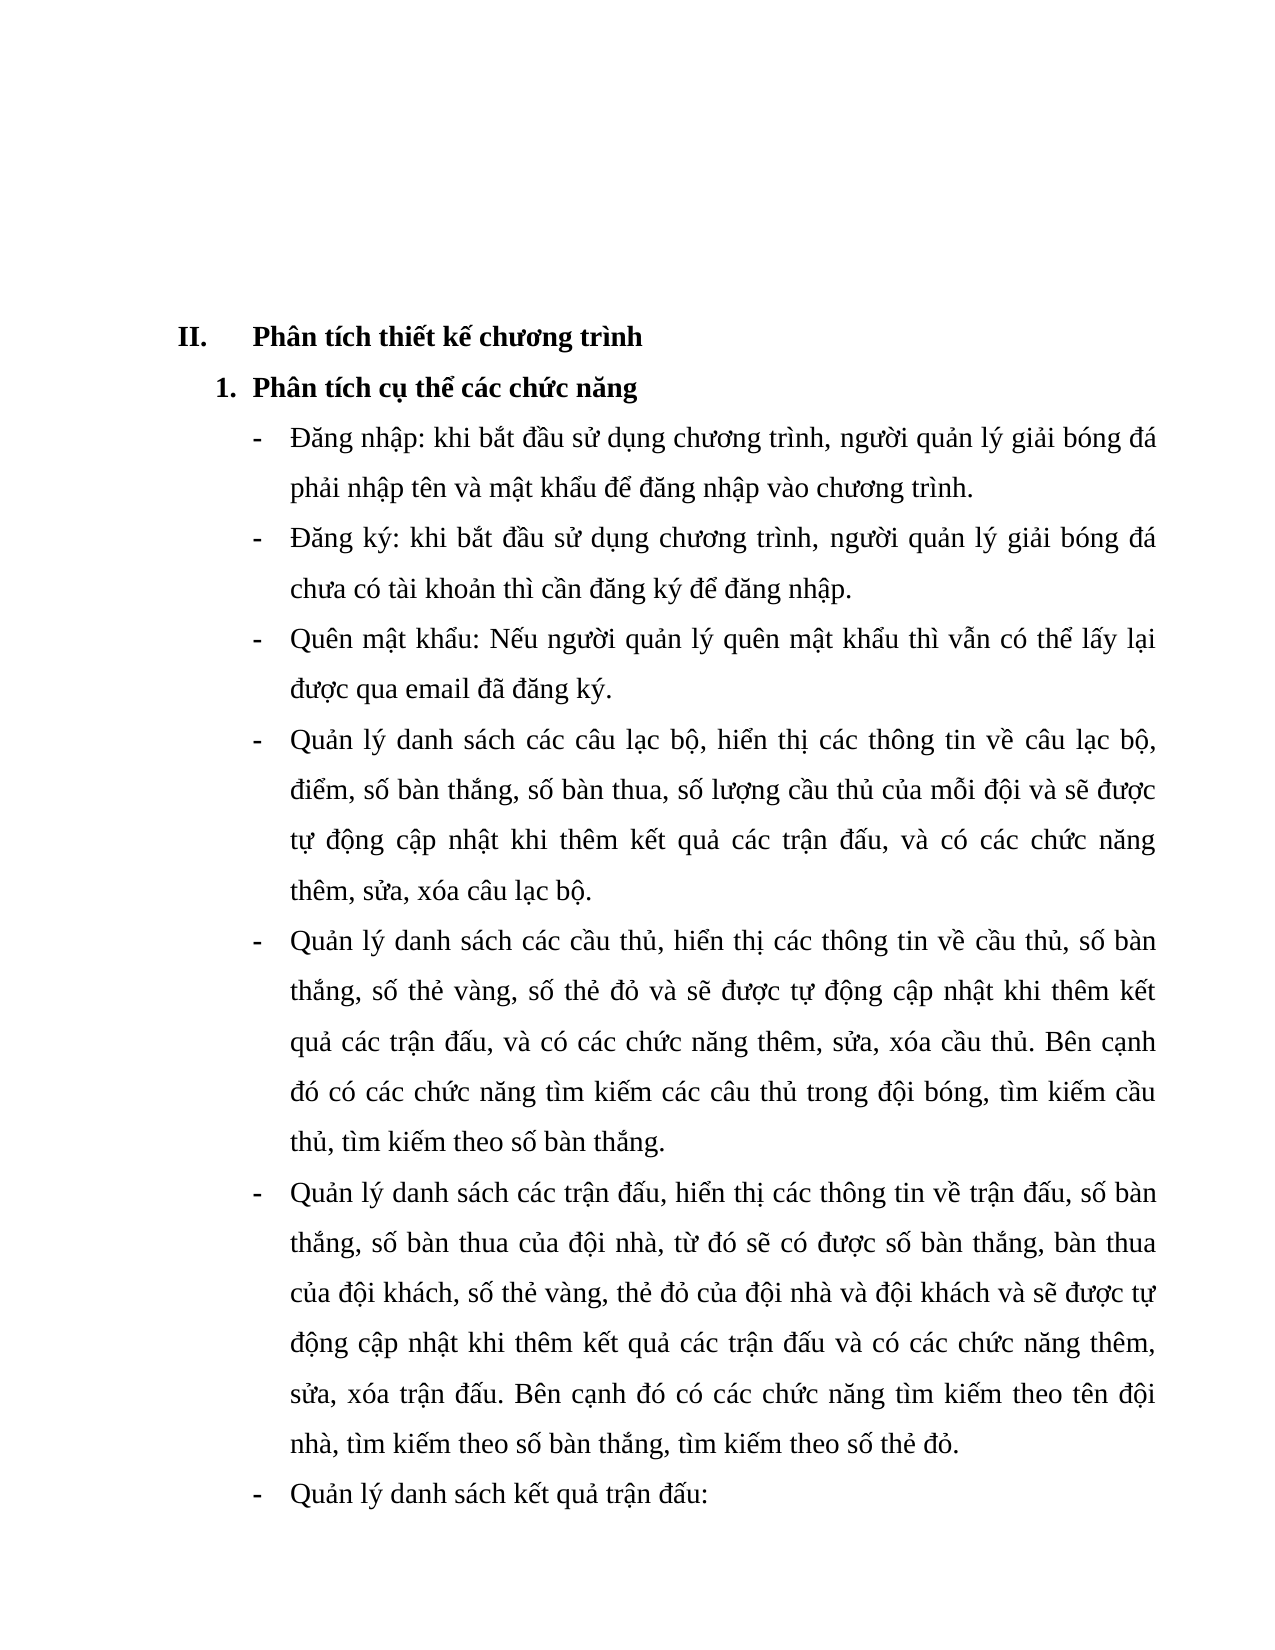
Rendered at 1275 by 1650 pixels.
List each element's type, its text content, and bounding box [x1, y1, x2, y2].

list Quản lý danh sách các trận đấu, hiển thị các thông tin về trận đấu, số bàn thắng, số bàn thua của đội nhà, từ đó sẽ có được số bàn thắng, bàn thua của đội khách, số thẻ vàng, thẻ đỏ của đội nhà và đội khách và sẽ được tự động cập nhật khi thêm kết quả các trận đấu và có các chức năng thêm, sửa, xóa trận đấu. Bên cạnh đó có các chức năng tìm kiếm theo tên đội nhà, tìm kiếm theo số bàn thắng, tìm kiếm theo số thẻ đỏ. [252, 1175, 1157, 1460]
list Quản lý danh sách các cầu thủ, hiển thị các thông tin về cầu thủ, số bàn thắng, số thẻ vàng, số thẻ đỏ và sẽ được tự động cập nhật khi thêm kết quả các trận đấu, và có các chức năng thêm, sửa, xóa cầu thủ. Bên cạnh đó có các chức năng tìm kiếm các câu thủ trong đội bóng, tìm kiếm cầu thủ, tìm kiếm theo số bàn thắng. [252, 923, 1157, 1158]
list Quên mật khẩu: Nếu người quản lý quên mật khẩu thì vẫn có thể lấy lại được qua email đã đăng ký. [252, 621, 1157, 705]
list Phân tích thiết kế chương trình [177, 319, 1157, 353]
list Đăng ký: khi bắt đầu sử dụng chương trình, người quản lý giải bóng đá chưa có tài khoản thì cần đăng ký để đăng nhập. [252, 521, 1157, 604]
list Quản lý danh sách các câu lạc bộ, hiển thị các thông tin về câu lạc bộ, điểm, số bàn thắng, số bàn thua, số lượng cầu thủ của mỗi đội và sẽ được tự động cập nhật khi thêm kết quả các trận đấu, và có các chức năng thêm, sửa, xóa câu lạc bộ. [252, 722, 1157, 906]
list Phân tích cụ thể các chức năng [215, 370, 1157, 403]
list Đăng nhập: khi bắt đầu sử dụng chương trình, người quản lý giải bóng đá phải nhập tên và mật khẩu để đăng nhập vào chương trình. [252, 420, 1157, 504]
list Quản lý danh sách kết quả trận đấu: [252, 1477, 1157, 1510]
